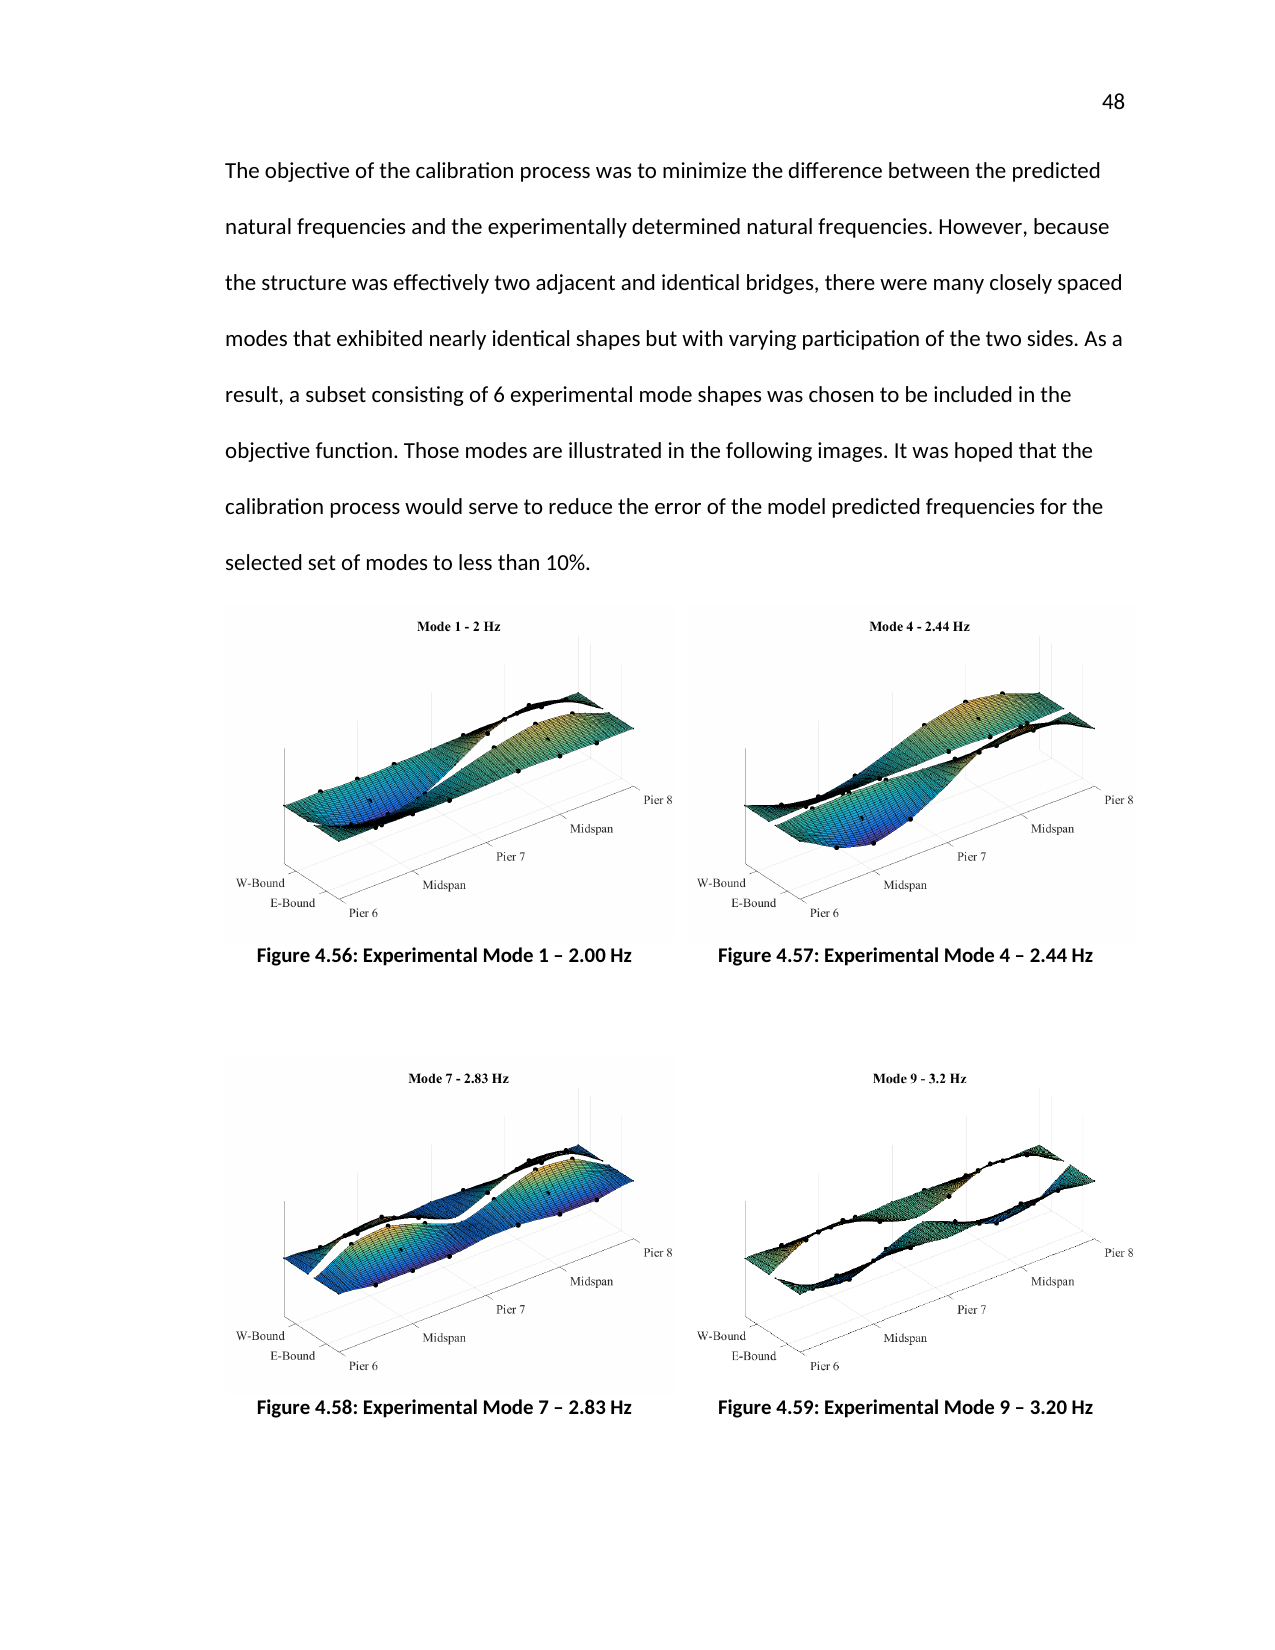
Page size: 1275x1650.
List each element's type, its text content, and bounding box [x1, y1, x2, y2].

text The objective of the calibration process was to minimize the difference between the predicted natural frequencies and the experimentally determined natural frequencies. However, because the structure was effectively two adjacent and identical bridges, there were many closely spaced modes that exhibited nearly identical shapes but with varying participation of the two sides. As a result, a subset consisting of 6 experimental mode shapes was chosen to be included in the objective function. Those modes are illustrated in the following images. It was hoped that the calibration process would serve to reduce the error of the model predicted frequencies for the selected set of modes to less than 10%. [225, 156, 1125, 576]
picture [225, 1056, 675, 1395]
picture [686, 1056, 1137, 1395]
picture [686, 604, 1137, 942]
picture [225, 604, 675, 942]
